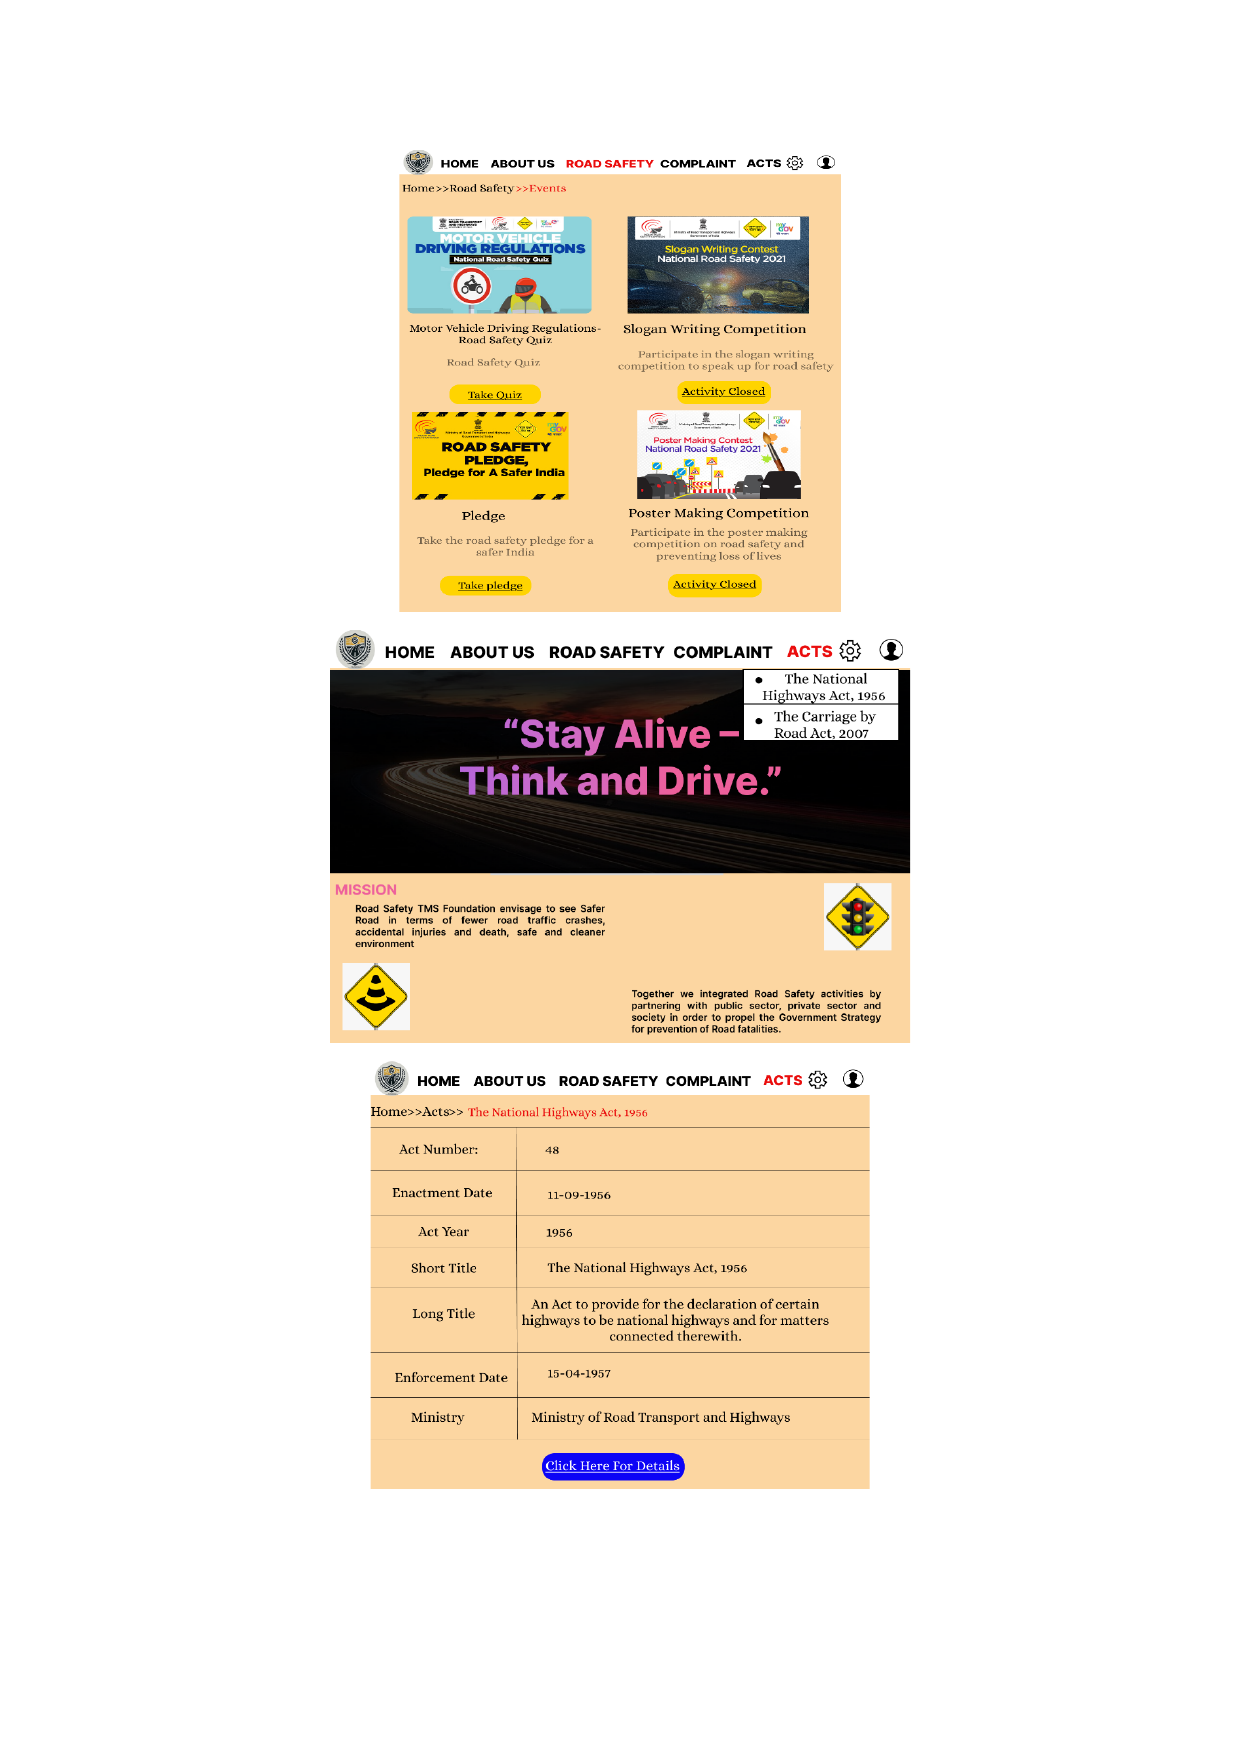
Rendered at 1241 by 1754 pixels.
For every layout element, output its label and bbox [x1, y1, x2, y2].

picture [370, 1061, 870, 1489]
picture [399, 150, 841, 612]
picture [330, 630, 911, 1043]
